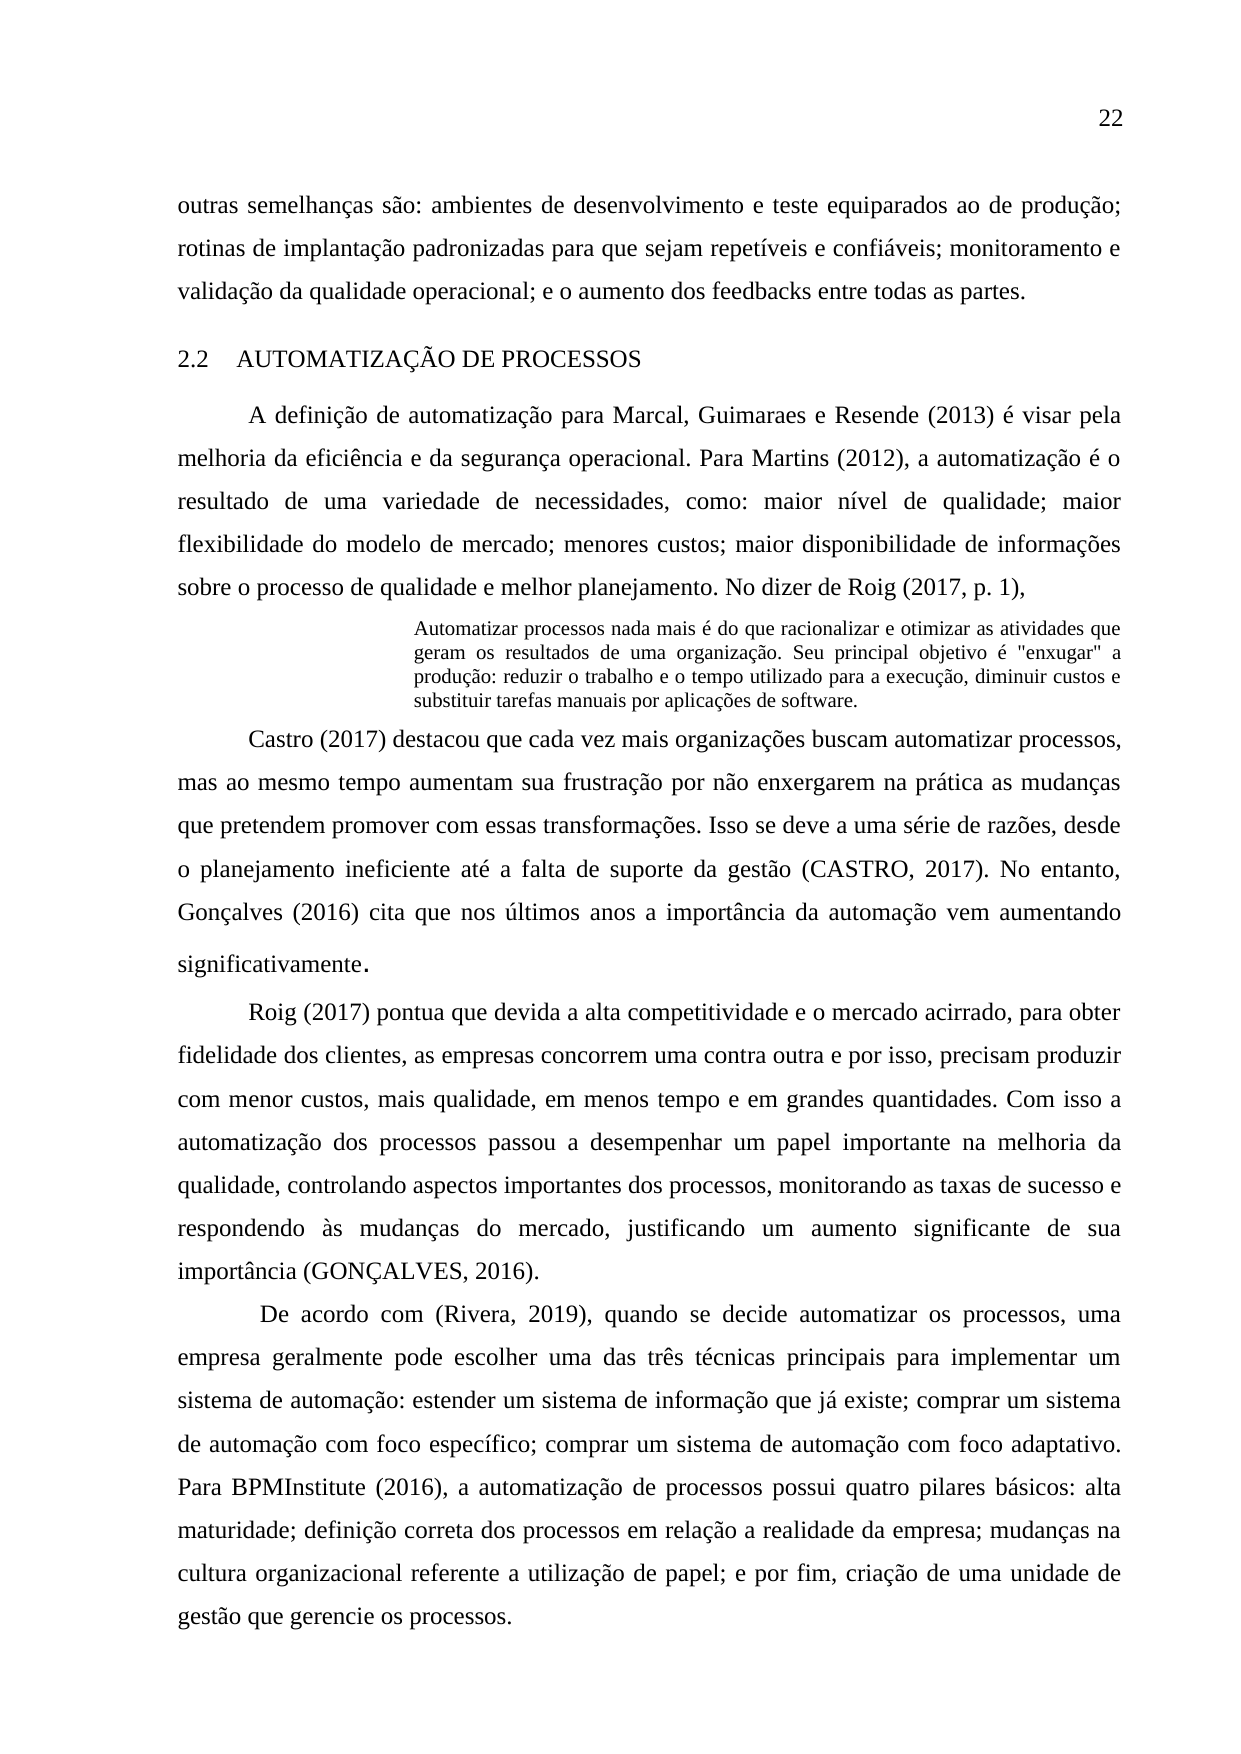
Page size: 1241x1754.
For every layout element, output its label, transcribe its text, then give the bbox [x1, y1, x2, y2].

text Castro (2017) destacou que cada vez mais organizações buscam automatizar processos, mas ao mesmo tempo aumentam sua frustração por não enxergarem na prática as mudanças que pretendem promover com essas transformações. Isso se deve a uma série de razões, desde o planejamento ineficiente até a falta de suporte da gestão (CASTRO, 2017). No entanto, Gonçalves (2016) cita que nos últimos anos a importância da automação vem aumentando significativamente. [177, 724, 1122, 979]
text De acordo com (Rivera, 2019), quando se decide automatizar os processos, uma empresa geralmente pode escolher uma das três técnicas principais para implementar um sistema de automação: estender um sistema de informação que já existe; comprar um sistema de automação com foco específico; comprar um sistema de automação com foco adaptativo. Para BPMInstitute (2016), a automatização de processos possui quatro pilares básicos: alta maturidade; definição correta dos processos em relação a realidade da empresa; mudanças na cultura organizacional referente a utilização de papel; e por fim, criação de uma unidade de gestão que gerencie os processos. [177, 1299, 1122, 1630]
text Automatizar processos nada mais é do que racionalizar e otimizar as atividades que geram os resultados de uma organização. Seu principal objetivo é "enxugar" a produção: reduzir o trabalho e o tempo utilizado para a execução, diminuir custos e substituir tarefas manuais por aplicações de software. [413, 616, 1122, 712]
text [177, 190, 1122, 305]
text A definição de automatização para Marcal, Guimaraes e Resende (2013) é visar pela melhoria da eficiência e da segurança operacional. Para Martins (2012), a automatização é o resultado de uma variedade de necessidades, como: maior nível de qualidade; maior flexibilidade do modelo de mercado; menores custos; maior disponibilidade de informações sobre o processo de qualidade e melhor planejamento. No dizer de Roig (2017, p. 1), [177, 400, 1122, 601]
text Roig (2017) pontua que devida a alta competitividade e o mercado acirrado, para obter fidelidade dos clientes, as empresas concorrem uma contra outra e por isso, precisam produzir com menor custos, mais qualidade, em menos tempo e em grandes quantidades. Com isso a automatização dos processos passou a desempenhar um papel importante na melhoria da qualidade, controlando aspectos importantes dos processos, monitorando as taxas de sucesso e respondendo às mudanças do mercado, justificando um aumento significante de sua importância (GONÇALVES, 2016). [177, 997, 1122, 1285]
subtitle AUTOMATIZAÇÃO DE PROCESSOS [177, 344, 1122, 373]
